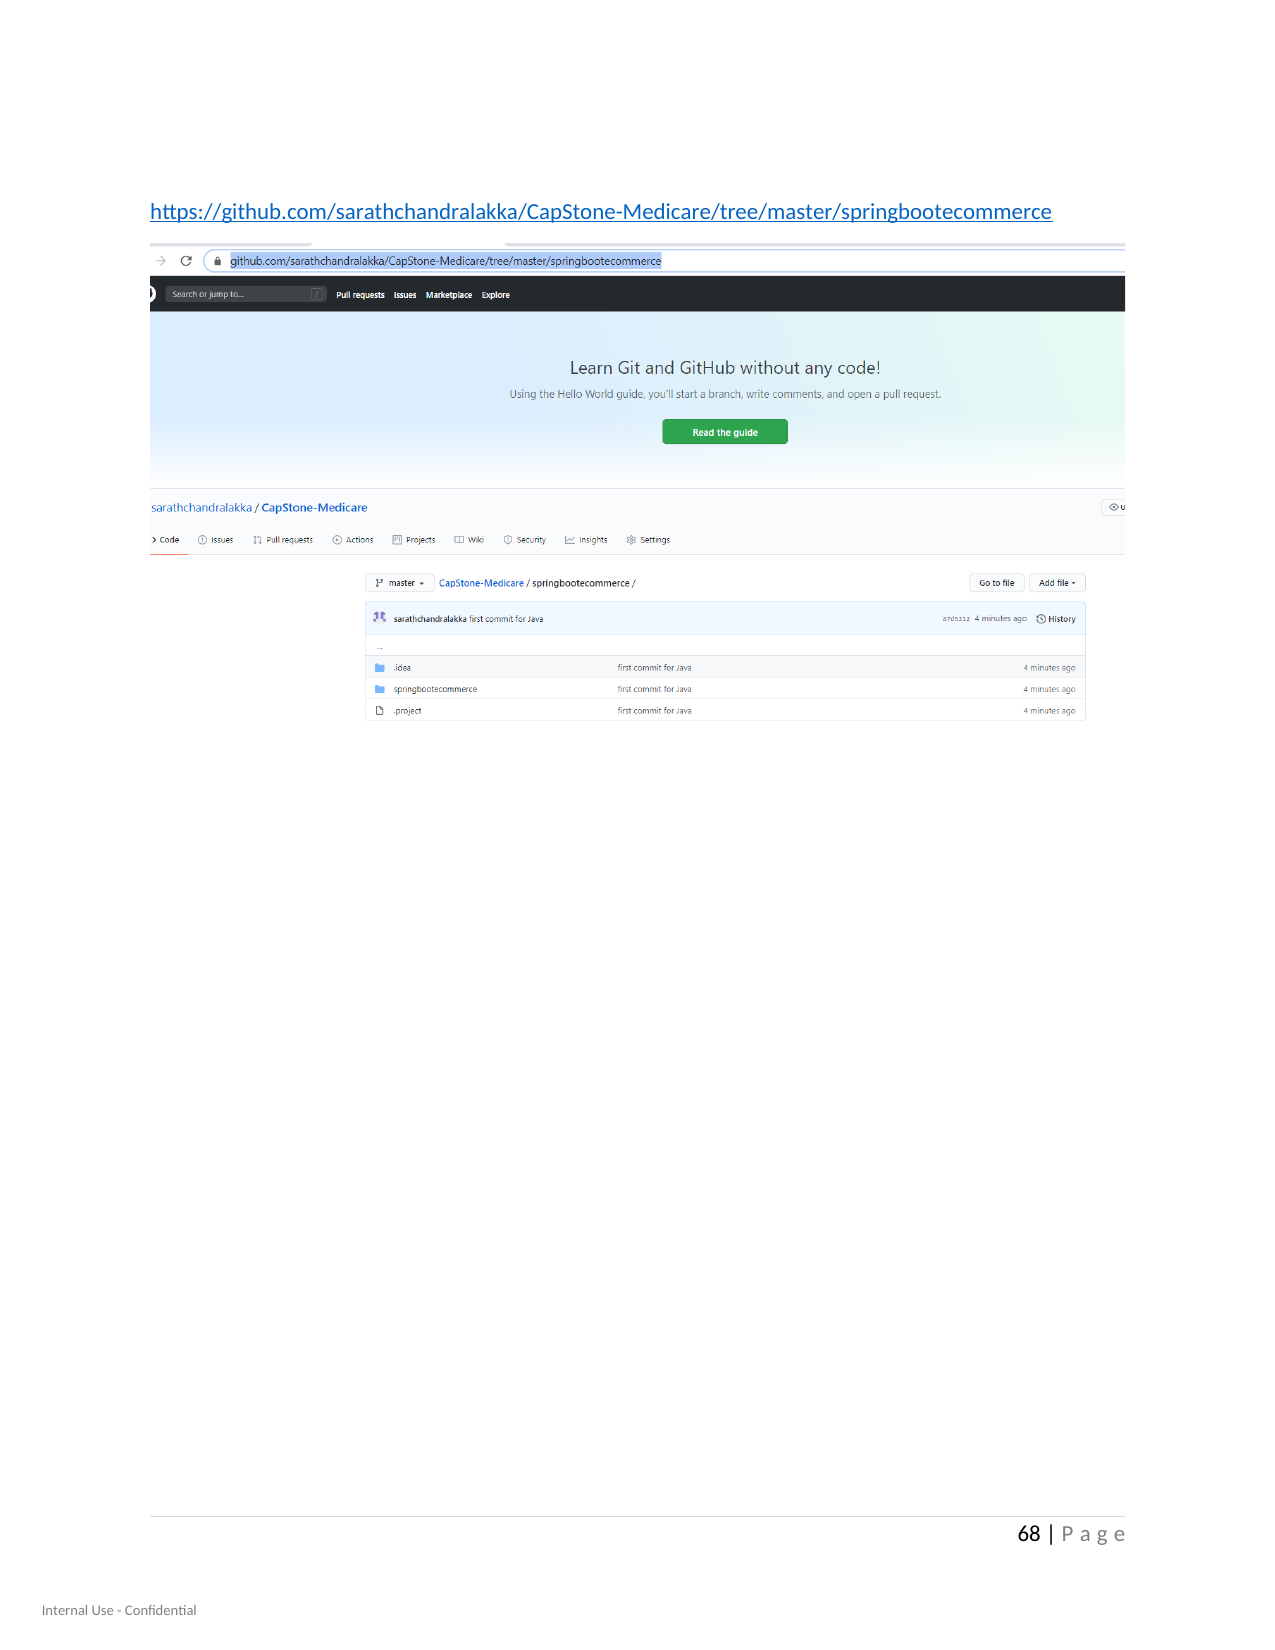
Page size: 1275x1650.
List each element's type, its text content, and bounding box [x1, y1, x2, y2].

picture [150, 243, 1125, 736]
text https://github.com/sarathchandralakka/CapStone-Medicare/tree/master/springbootecommerce [150, 197, 1125, 225]
